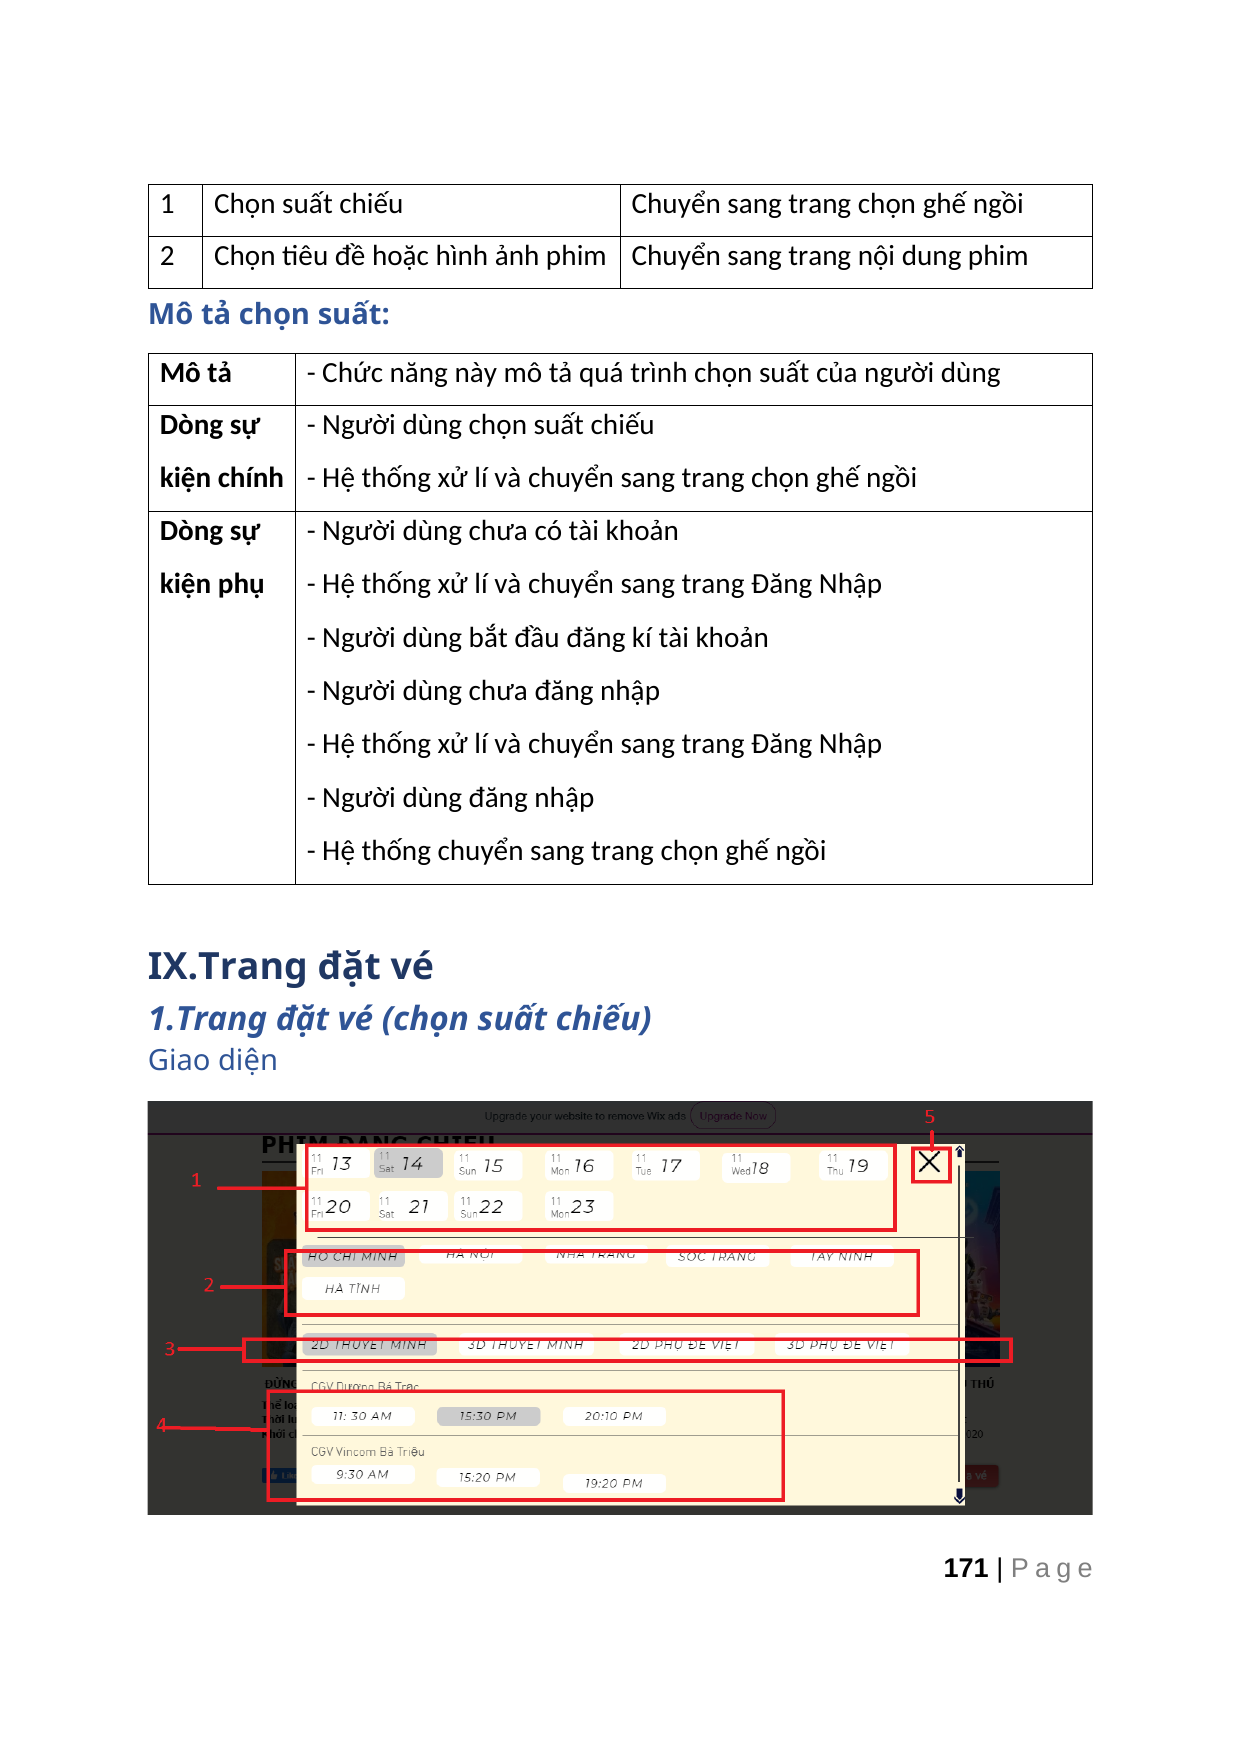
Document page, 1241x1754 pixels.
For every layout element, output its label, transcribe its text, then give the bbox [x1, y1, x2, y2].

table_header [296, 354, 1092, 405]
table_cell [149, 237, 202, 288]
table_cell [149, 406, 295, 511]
subtitle Mô tả chọn suất: [148, 293, 1092, 333]
subtitle 1.Trang đặt vé (chọn suất chiếu) [148, 994, 1092, 1040]
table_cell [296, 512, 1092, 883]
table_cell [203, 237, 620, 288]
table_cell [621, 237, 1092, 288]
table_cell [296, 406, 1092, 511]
picture [147, 1101, 1093, 1515]
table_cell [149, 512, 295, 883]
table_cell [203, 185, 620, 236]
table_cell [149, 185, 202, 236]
subtitle Giao diện [148, 1040, 1092, 1079]
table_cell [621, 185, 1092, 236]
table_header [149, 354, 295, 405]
subtitle IX.Trang đặt vé [148, 939, 1092, 990]
